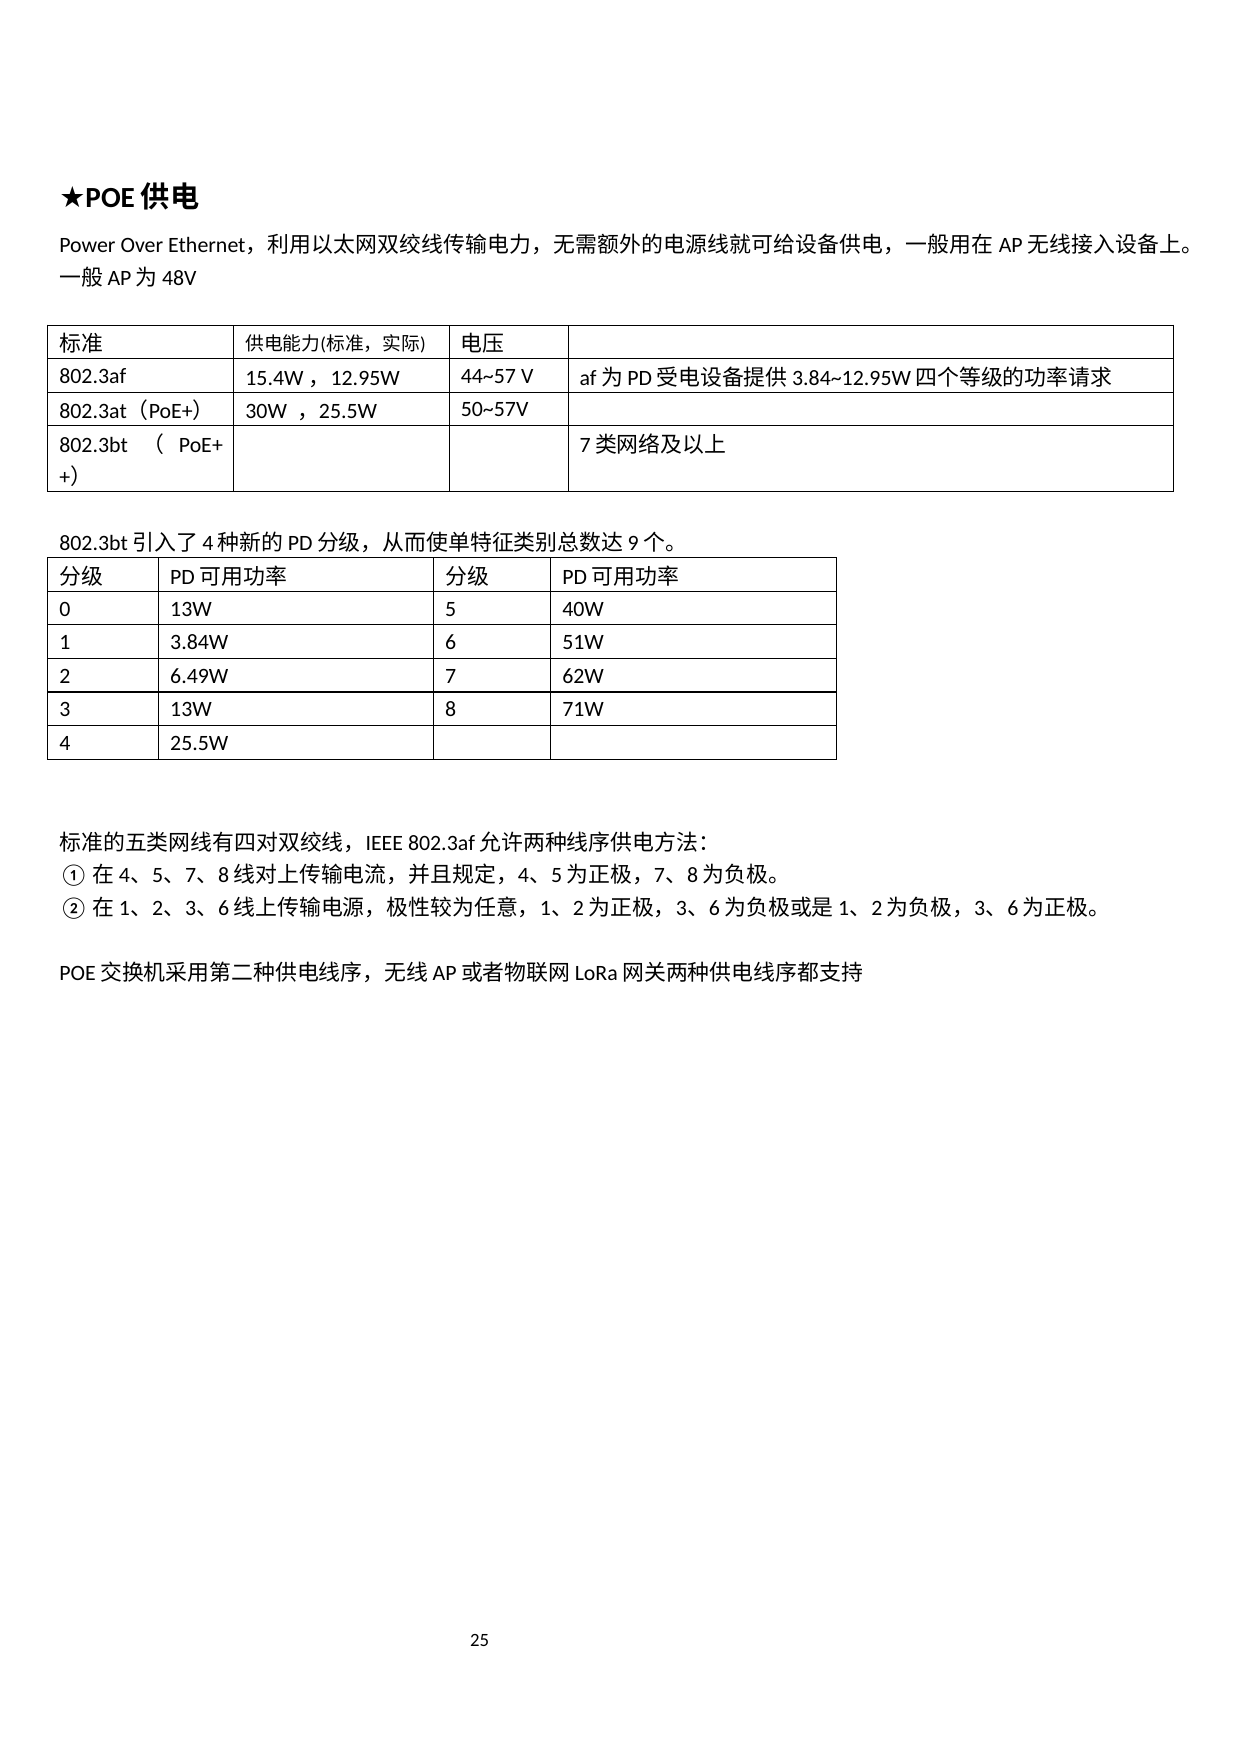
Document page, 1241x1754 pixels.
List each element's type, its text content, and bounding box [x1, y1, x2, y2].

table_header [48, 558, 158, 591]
text 802.3bt引入了4种新的PD分级，从而使单特征类别总数达9个。 [59, 525, 1181, 557]
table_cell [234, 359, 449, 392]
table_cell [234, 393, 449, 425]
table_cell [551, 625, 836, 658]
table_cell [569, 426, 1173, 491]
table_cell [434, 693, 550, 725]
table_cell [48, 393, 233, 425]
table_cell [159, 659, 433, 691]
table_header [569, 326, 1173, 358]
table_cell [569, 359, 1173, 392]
text POE交换机采用第二种供电线序，无线AP或者物联网LoRa网关两种供电线序都支持 [59, 954, 1181, 987]
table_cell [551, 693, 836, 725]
text Power Over Ethernet，利用以太网双绞线传输电力，无需额外的电源线就可给设备供电，一般用在AP无线接入设备上。一般AP为48V [59, 227, 1181, 292]
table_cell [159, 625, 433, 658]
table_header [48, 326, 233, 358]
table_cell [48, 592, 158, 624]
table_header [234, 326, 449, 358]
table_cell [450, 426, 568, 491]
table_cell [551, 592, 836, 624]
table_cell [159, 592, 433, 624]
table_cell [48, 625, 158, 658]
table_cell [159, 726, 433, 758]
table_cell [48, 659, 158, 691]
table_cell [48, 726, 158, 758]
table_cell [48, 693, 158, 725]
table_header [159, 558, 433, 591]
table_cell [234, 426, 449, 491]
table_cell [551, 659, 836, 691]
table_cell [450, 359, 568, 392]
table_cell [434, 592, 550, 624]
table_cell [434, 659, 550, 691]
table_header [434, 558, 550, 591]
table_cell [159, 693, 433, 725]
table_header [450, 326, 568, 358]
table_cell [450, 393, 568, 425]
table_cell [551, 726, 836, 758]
text ②在1、2、3、6线上传输电源，极性较为任意，1、2为正极，3、6为负极或是1、2为负极，3、6为正极。 [59, 889, 1181, 922]
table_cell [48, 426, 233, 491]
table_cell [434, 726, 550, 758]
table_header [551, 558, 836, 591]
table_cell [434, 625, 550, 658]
text ①在4、5、7、8线对上传输电流，并且规定，4、5为正极，7、8为负极。 [59, 857, 1181, 889]
text ★POE供电 [59, 162, 1181, 227]
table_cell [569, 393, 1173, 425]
text 标准的五类网线有四对双绞线，IEEE 802.3af允许两种线序供电方法： [59, 824, 1181, 857]
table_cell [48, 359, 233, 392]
